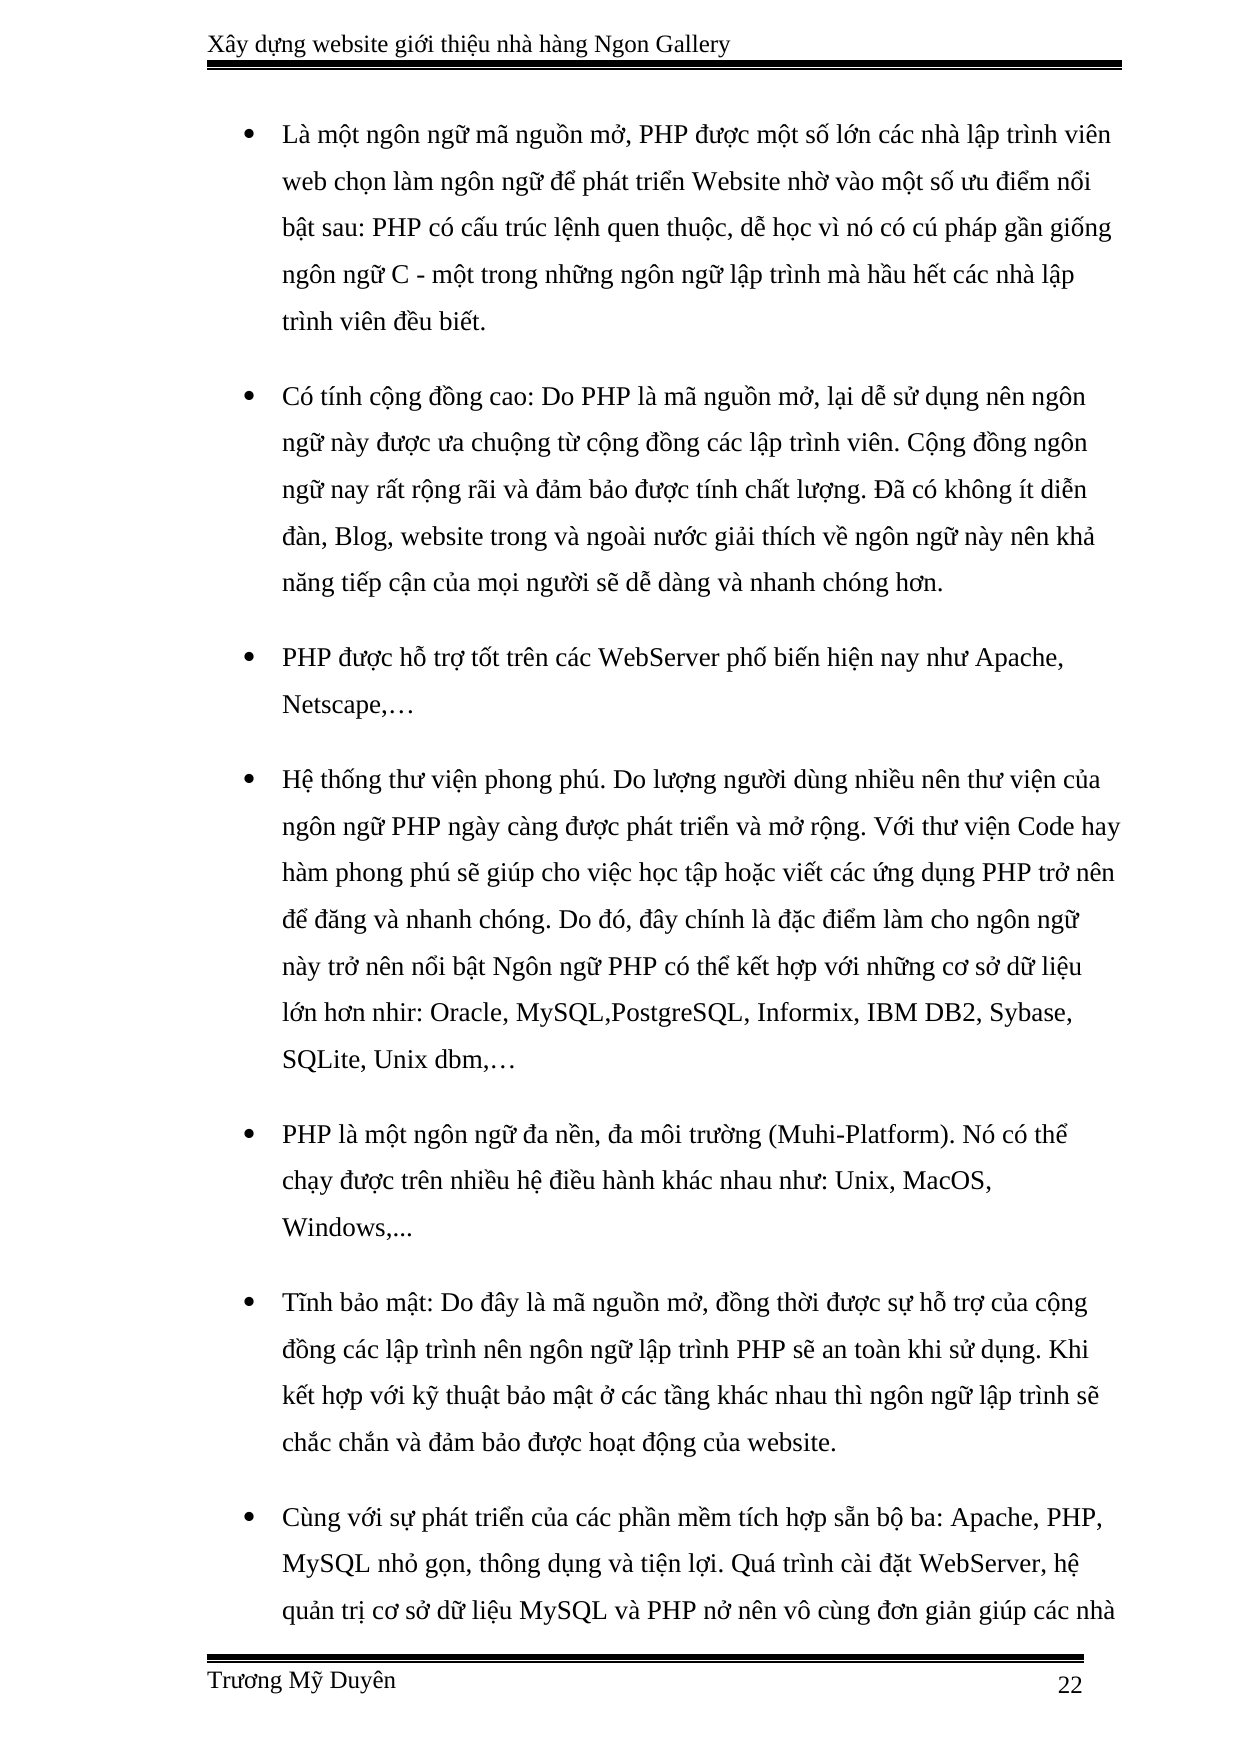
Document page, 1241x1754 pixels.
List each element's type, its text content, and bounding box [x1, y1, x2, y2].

list Có tính cộng đồng cao: Do PHP là mã nguồn mở, lại dễ sử dụng nên ngôn ngữ này được ưa chuộng từ cộng đồng các lập trình viên. Cộng đồng ngôn ngữ nay rất rộng rãi và đảm bảo được tính chất lượng. Đã có không ít diễn đàn, Blog, website trong và ngoài nước giải thích về ngôn ngữ này nên khả năng tiếp cận của mọi người sẽ dễ dàng và nhanh chóng hơn. [244, 380, 1122, 598]
list Hệ thống thư viện phong phú. Do lượng người dùng nhiều nên thư viện của ngôn ngữ PHP ngày càng được phát triển và mở rộng. Với thư viện Code hay hàm phong phú sẽ giúp cho việc học tập hoặc viết các ứng dụng PHP trở nên để đăng và nhanh chóng. Do đó, đây chính là đặc điểm làm cho ngôn ngữ này trở nên nổi bật Ngôn ngữ PHP có thể kết hợp với những cơ sở dữ liệu lớn hơn nhir: Oracle, MySQL,PostgreSQL, Informix, IBM DB2, Sybase, SQLite, Unix dbm,… [244, 763, 1122, 1074]
list PHP là một ngôn ngữ đa nền, đa môi trường (Muhi-Platform). Nó có thể chạy được trên nhiều hệ điều hành khác nhau như: Unix, MacOS, Windows,... [244, 1118, 1122, 1242]
list Tĩnh bảo mật: Do đây là mã nguồn mở, đồng thời được sự hỗ trợ của cộng đồng các lập trình nên ngôn ngữ lập trình PHP sẽ an toàn khi sử dụng. Khi kết hợp với kỹ thuật bảo mật ở các tầng khác nhau thì ngôn ngữ lập trình sẽ chắc chắn và đảm bảo được hoạt động của website. [244, 1286, 1122, 1457]
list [244, 1501, 1122, 1625]
list PHP được hỗ trợ tốt trên các WebServer phố biến hiện nay như Apache, Netscape,… [244, 641, 1122, 719]
list Là một ngôn ngữ mã nguồn mở, PHP được một số lớn các nhà lập trình viên web chọn làm ngôn ngữ để phát triển Website nhờ vào một số ưu điểm nổi bật sau: PHP có cấu trúc lệnh quen thuộc, dễ học vì nó có cú pháp gần giống ngôn ngữ C - một trong những ngôn ngữ lập trình mà hầu hết các nhà lập trình viên đều biết. [244, 118, 1122, 336]
